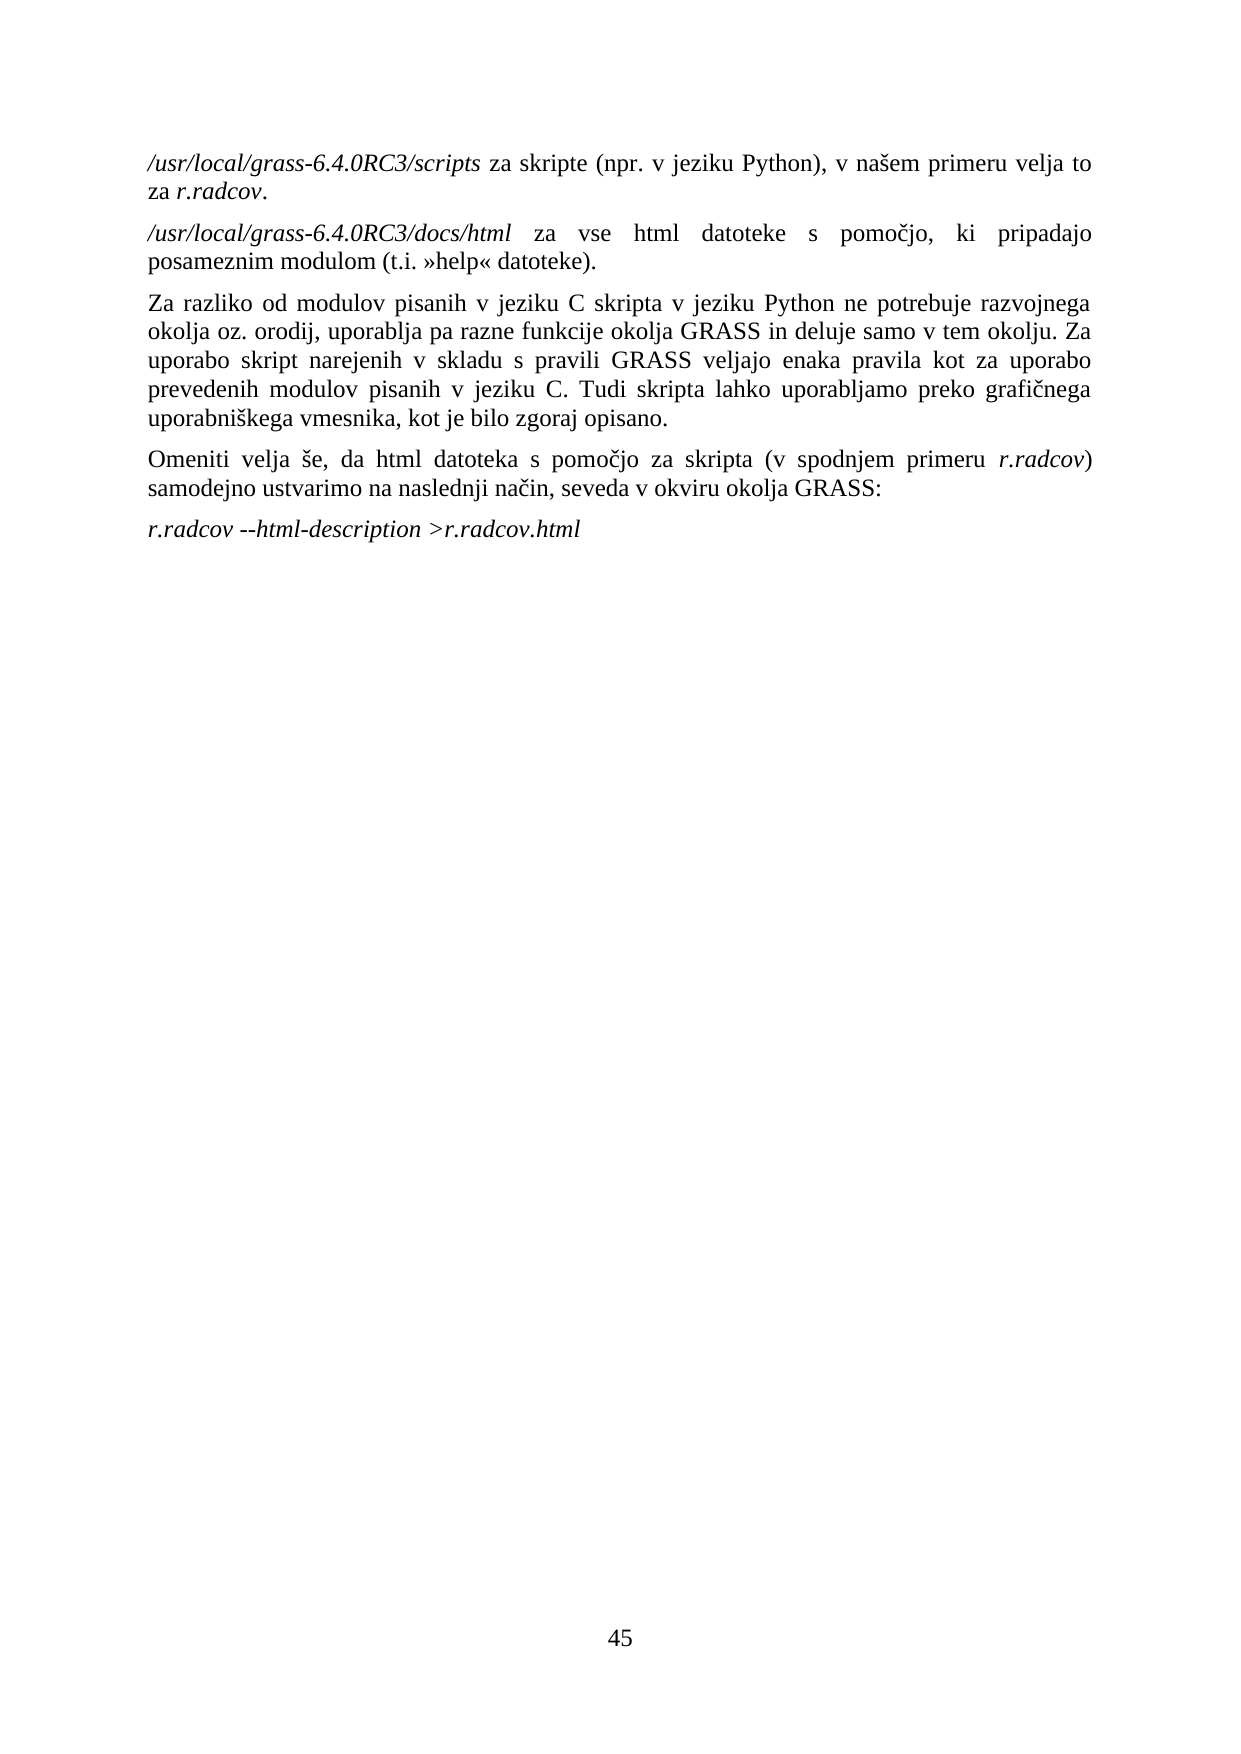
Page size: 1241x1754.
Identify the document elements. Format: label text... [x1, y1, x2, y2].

text /usr/local/grass-6.4.0RC3/scripts za skripte (npr. v jeziku Python), v našem primeru velja to za r.radcov. [148, 148, 1092, 205]
text /usr/local/grass-6.4.0RC3/docs/html za vse html datoteke s pomočjo, ki pripadajo posameznim modulom (t.i. »help« datoteke). [148, 218, 1092, 275]
text Za razliko od modulov pisanih v jeziku C skripta v jeziku Python ne potrebuje razvojnega okolja oz. orodij, uporablja pa razne funkcije okolja GRASS in deluje samo v tem okolju. Za uporabo skript narejenih v skladu s pravili GRASS veljajo enaka pravila kot za uporabo prevedenih modulov pisanih v jeziku C. Tudi skripta lahko uporabljamo preko grafičnega uporabniškega vmesnika, kot je bilo zgoraj opisano. [148, 288, 1092, 431]
text r.radcov --html-description >r.radcov.html [148, 514, 1092, 543]
text Omeniti velja še, da html datoteka s pomočjo za skripta (v spodnjem primeru r.radcov) samodejno ustvarimo na naslednji način, seveda v okviru okolja GRASS: [148, 444, 1092, 501]
